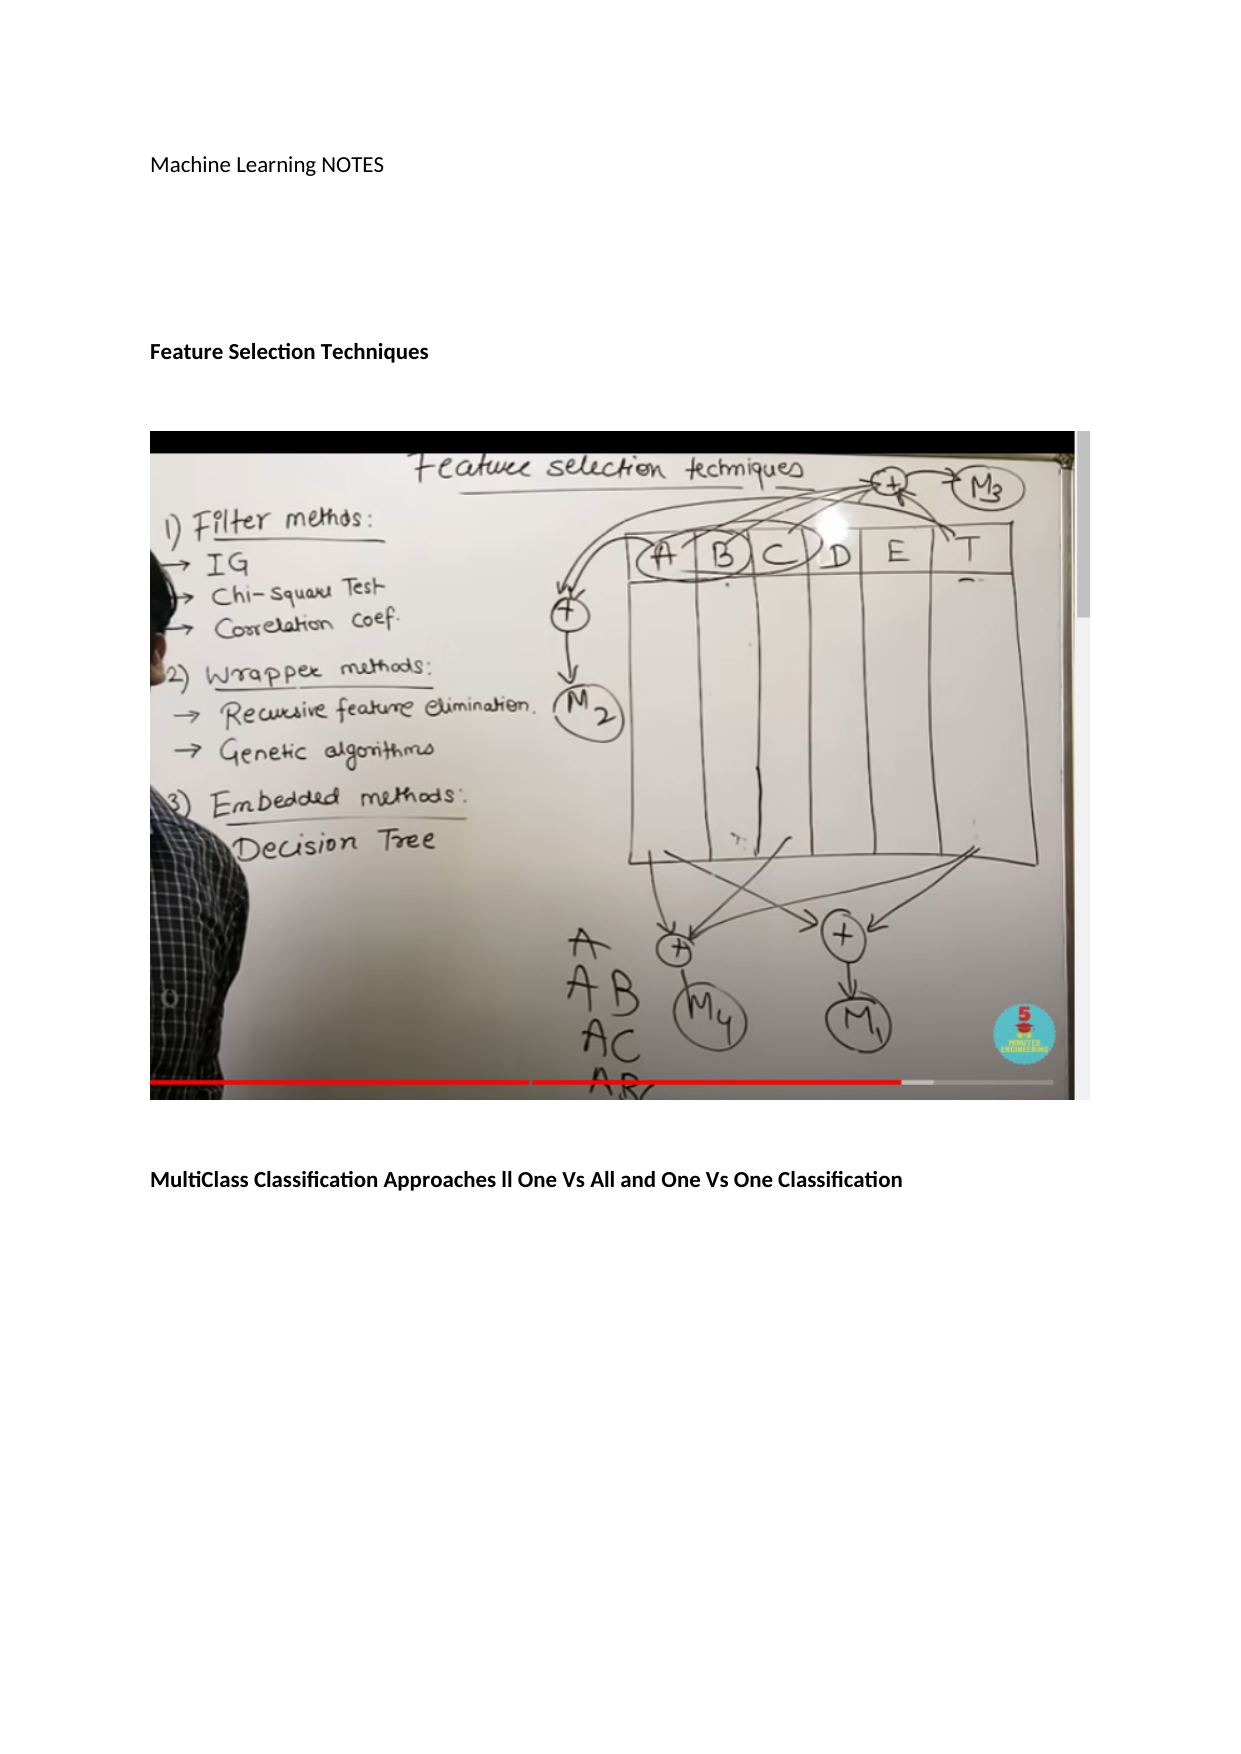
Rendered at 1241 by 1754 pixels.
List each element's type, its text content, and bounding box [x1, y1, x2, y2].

text Feature Selection Techniques [150, 337, 1090, 366]
text MultiClass Classification Approaches ll One Vs All and One Vs One Classification [150, 1166, 1090, 1193]
picture [150, 431, 1091, 1100]
text Machine Learning NOTES [150, 150, 1090, 178]
